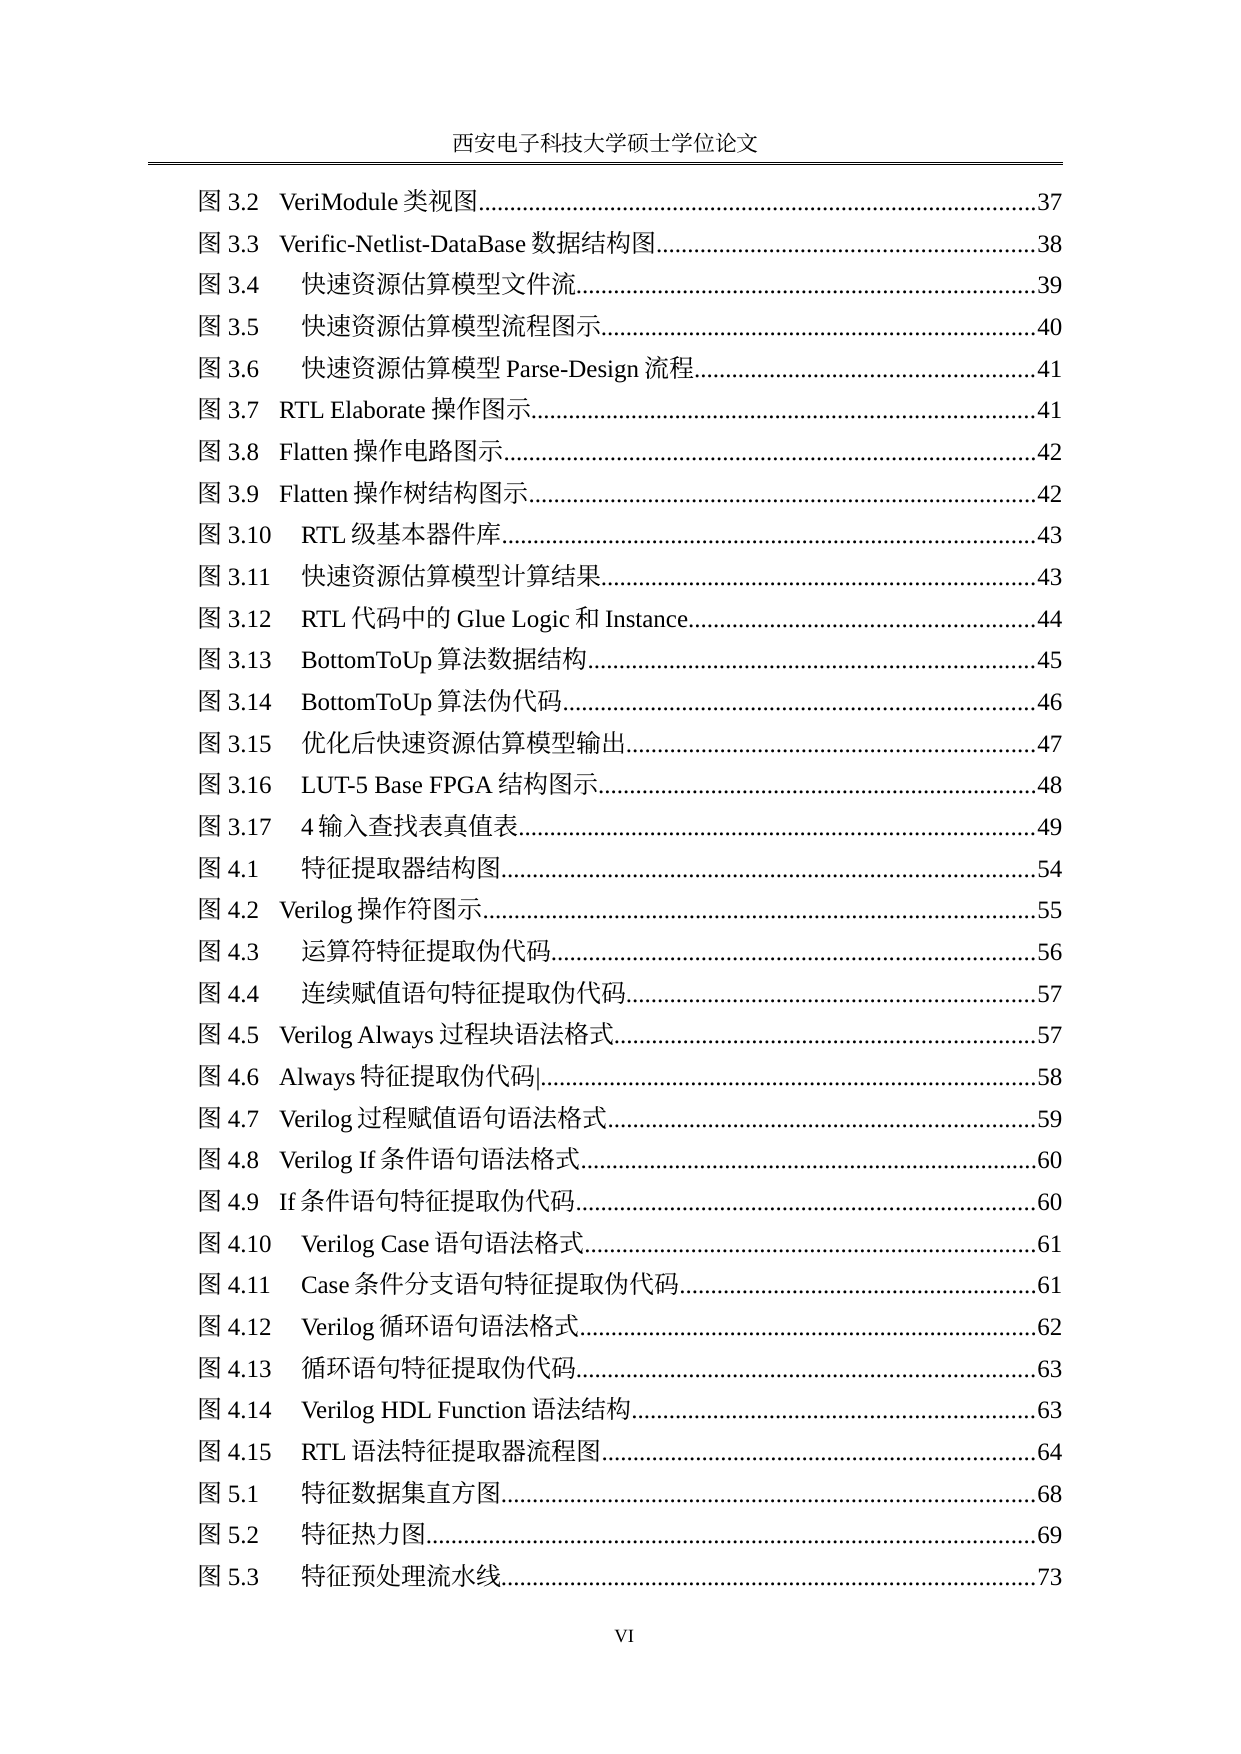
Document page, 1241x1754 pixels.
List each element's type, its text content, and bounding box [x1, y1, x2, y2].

text 图3.11 快速资源估算模型计算结果 43 [198, 552, 1063, 594]
text 图4.14 Verilog HDL Function语法结构 63 [198, 1386, 1063, 1427]
text 图3.15 优化后快速资源估算模型输出 47 [198, 719, 1063, 761]
text 图5.2 特征热力图 69 [198, 1511, 1063, 1552]
text 图3.3 Verific-Netlist-DataBase数据结构图 38 [198, 219, 1063, 261]
text 图4.6 Always特征提取伪代码| 58 [198, 1052, 1063, 1094]
text 图4.1 特征提取器结构图 54 [198, 844, 1063, 886]
text 图4.3 运算符特征提取伪代码 56 [198, 927, 1063, 969]
text 图3.16 LUT-5 Base FPGA结构图示 48 [198, 761, 1063, 802]
text 图3.5 快速资源估算模型流程图示 40 [198, 302, 1063, 344]
text 图4.2 Verilog操作符图示 55 [198, 886, 1063, 927]
text 图5.3 特征预处理流水线 73 [198, 1552, 1063, 1594]
text 图3.6 快速资源估算模型Parse-Design流程 41 [198, 344, 1063, 386]
text 图4.13 循环语句特征提取伪代码 63 [198, 1344, 1063, 1386]
text 图4.15 RTL语法特征提取器流程图 64 [198, 1427, 1063, 1469]
text 图4.11 Case条件分支语句特征提取伪代码 61 [198, 1261, 1063, 1302]
text 图4.7 Verilog过程赋值语句语法格式 59 [198, 1094, 1063, 1136]
text 图3.8 Flatten操作电路图示 42 [198, 427, 1063, 469]
text 图4.5 Verilog Always过程块语法格式 57 [198, 1011, 1063, 1052]
text 图3.17 4输入查找表真值表 49 [198, 802, 1063, 844]
text 图3.12 RTL代码中的Glue Logic和Instance 44 [198, 594, 1063, 636]
text 图5.1 特征数据集直方图 68 [198, 1469, 1063, 1511]
text 图3.7 RTL Elaborate操作图示 41 [198, 386, 1063, 427]
text 图4.4 连续赋值语句特征提取伪代码 57 [198, 969, 1063, 1011]
text 图3.4 快速资源估算模型文件流 39 [198, 261, 1063, 302]
text 图4.10 Verilog Case语句语法格式 61 [198, 1219, 1063, 1261]
text 图3.9 Flatten操作树结构图示 42 [198, 469, 1063, 511]
text 图4.9 If条件语句特征提取伪代码 60 [198, 1177, 1063, 1219]
text 图3.2 VeriModule类视图 37 [198, 177, 1063, 219]
text 图4.8 Verilog If条件语句语法格式 60 [198, 1136, 1063, 1177]
text 图3.10 RTL级基本器件库 43 [198, 511, 1063, 552]
text 图4.12 Verilog循环语句语法格式 62 [198, 1302, 1063, 1344]
text 图3.14 BottomToUp算法伪代码 46 [198, 677, 1063, 719]
text 图3.13 BottomToUp算法数据结构 45 [198, 636, 1063, 677]
